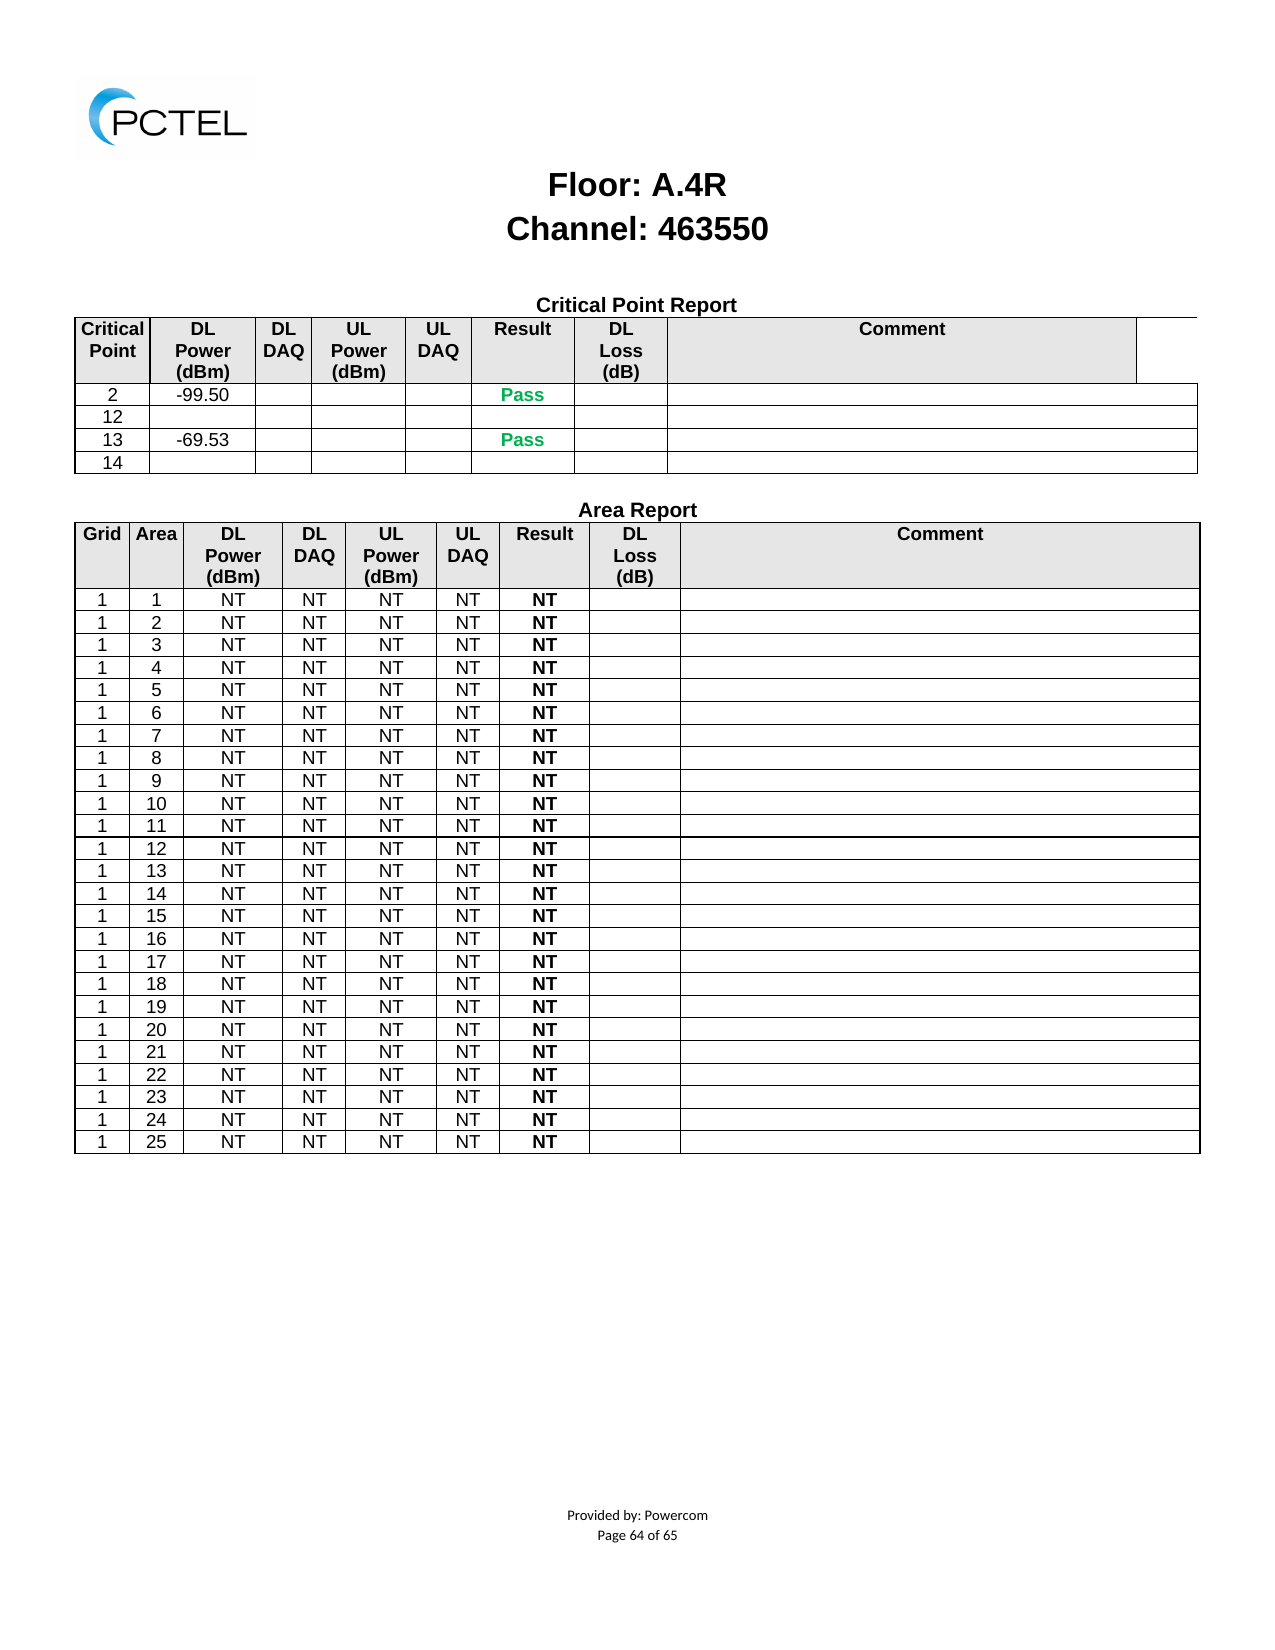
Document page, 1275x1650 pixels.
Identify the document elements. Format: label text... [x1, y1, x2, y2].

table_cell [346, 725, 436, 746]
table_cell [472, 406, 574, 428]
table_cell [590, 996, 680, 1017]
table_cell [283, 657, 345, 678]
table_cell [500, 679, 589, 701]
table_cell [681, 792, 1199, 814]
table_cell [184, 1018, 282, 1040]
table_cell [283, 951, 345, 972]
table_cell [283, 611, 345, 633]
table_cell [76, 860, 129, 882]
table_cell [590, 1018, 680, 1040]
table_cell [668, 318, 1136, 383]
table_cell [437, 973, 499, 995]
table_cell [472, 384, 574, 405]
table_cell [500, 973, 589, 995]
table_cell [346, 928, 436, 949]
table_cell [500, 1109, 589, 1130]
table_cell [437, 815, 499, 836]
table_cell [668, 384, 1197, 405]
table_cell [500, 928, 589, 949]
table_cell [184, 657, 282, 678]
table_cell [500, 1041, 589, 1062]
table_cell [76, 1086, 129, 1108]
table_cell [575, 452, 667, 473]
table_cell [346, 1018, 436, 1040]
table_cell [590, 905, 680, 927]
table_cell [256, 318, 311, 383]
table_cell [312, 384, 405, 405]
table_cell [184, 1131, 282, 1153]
picture [75, 75, 260, 103]
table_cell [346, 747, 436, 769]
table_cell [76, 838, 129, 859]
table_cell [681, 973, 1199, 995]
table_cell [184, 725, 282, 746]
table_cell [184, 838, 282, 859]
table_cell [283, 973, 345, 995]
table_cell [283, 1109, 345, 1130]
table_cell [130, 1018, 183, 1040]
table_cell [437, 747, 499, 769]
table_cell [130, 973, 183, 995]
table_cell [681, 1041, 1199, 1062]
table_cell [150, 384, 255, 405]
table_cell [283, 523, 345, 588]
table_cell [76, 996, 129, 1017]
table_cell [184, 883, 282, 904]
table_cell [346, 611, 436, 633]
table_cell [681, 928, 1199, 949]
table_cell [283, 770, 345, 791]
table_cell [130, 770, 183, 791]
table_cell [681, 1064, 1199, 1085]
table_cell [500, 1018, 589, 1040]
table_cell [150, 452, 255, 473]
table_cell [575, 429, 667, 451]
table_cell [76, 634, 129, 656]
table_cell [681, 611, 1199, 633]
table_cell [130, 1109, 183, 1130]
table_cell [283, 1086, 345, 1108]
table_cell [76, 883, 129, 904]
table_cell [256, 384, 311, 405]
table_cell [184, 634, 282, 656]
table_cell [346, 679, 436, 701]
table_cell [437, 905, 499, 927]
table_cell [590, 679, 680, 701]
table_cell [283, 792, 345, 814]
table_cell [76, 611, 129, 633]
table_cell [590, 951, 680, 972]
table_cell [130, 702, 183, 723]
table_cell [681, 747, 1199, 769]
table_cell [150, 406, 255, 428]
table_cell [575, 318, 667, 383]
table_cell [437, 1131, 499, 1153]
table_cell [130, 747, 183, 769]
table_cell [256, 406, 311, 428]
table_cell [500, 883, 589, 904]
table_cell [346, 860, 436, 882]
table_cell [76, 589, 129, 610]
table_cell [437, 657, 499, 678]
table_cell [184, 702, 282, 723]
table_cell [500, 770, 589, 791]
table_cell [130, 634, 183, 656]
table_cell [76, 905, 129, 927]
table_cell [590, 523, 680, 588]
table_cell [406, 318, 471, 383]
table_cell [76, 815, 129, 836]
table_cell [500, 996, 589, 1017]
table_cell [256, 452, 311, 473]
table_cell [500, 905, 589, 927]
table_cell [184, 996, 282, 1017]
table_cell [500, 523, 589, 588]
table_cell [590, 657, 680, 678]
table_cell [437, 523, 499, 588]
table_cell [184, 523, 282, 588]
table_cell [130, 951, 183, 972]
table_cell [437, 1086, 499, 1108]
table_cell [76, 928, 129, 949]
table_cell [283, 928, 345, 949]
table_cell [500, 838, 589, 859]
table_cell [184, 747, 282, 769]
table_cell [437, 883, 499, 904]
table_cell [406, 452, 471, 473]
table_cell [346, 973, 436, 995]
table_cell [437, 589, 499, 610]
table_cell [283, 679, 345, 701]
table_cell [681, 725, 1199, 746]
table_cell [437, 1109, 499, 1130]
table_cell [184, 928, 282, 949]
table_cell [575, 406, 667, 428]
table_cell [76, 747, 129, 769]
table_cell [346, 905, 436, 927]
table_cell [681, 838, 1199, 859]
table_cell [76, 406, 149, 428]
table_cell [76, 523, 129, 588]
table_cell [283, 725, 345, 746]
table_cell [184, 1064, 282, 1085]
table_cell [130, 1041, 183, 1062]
text Channel: 463550 [75, 209, 1200, 247]
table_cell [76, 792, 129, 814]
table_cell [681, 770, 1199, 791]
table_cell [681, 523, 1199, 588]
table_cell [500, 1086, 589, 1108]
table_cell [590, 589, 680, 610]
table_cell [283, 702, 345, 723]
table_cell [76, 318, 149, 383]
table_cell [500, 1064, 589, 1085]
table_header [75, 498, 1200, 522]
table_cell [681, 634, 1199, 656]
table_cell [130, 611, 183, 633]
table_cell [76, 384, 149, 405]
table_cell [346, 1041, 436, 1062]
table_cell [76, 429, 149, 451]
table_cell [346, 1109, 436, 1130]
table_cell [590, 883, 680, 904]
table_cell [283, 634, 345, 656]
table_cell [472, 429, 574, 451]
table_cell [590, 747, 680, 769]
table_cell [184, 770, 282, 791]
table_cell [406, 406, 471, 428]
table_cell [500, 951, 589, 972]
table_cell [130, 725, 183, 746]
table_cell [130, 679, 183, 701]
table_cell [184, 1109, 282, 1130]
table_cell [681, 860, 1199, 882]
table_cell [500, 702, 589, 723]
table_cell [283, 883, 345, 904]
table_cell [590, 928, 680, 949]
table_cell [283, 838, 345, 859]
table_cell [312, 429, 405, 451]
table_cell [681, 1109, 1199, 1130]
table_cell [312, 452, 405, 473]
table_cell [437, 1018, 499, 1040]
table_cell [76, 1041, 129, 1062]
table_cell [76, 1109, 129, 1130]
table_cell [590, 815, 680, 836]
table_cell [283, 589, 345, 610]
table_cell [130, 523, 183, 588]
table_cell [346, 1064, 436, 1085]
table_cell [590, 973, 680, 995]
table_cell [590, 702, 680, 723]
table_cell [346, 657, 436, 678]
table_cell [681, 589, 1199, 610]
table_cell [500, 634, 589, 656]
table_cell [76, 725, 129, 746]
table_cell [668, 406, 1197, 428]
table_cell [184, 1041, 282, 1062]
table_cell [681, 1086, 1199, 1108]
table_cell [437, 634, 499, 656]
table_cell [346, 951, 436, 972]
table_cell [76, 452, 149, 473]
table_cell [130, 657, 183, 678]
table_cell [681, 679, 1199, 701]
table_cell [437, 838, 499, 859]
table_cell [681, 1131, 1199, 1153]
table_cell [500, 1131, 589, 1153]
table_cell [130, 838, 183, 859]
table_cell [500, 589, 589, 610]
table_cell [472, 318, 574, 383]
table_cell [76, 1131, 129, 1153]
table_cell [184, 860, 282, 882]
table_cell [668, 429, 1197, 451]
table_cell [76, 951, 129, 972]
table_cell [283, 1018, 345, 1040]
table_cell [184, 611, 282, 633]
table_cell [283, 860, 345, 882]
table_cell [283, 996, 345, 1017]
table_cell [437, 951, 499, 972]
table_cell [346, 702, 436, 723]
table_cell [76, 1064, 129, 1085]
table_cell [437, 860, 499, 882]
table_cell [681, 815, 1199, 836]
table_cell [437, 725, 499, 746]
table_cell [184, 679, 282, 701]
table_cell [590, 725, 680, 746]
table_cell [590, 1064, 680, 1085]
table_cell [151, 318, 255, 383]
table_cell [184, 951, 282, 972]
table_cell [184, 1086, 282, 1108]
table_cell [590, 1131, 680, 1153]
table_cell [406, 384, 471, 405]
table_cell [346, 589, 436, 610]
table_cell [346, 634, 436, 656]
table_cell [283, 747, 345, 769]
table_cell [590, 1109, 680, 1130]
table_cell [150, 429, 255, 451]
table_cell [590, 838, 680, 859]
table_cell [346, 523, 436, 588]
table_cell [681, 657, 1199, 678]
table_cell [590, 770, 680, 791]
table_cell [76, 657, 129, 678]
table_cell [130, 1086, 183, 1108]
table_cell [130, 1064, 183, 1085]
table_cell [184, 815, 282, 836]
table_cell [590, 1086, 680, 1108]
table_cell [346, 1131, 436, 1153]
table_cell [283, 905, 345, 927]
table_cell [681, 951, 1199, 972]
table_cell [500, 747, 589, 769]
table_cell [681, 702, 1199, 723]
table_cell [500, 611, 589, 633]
text Floor: A.4R [75, 103, 1200, 203]
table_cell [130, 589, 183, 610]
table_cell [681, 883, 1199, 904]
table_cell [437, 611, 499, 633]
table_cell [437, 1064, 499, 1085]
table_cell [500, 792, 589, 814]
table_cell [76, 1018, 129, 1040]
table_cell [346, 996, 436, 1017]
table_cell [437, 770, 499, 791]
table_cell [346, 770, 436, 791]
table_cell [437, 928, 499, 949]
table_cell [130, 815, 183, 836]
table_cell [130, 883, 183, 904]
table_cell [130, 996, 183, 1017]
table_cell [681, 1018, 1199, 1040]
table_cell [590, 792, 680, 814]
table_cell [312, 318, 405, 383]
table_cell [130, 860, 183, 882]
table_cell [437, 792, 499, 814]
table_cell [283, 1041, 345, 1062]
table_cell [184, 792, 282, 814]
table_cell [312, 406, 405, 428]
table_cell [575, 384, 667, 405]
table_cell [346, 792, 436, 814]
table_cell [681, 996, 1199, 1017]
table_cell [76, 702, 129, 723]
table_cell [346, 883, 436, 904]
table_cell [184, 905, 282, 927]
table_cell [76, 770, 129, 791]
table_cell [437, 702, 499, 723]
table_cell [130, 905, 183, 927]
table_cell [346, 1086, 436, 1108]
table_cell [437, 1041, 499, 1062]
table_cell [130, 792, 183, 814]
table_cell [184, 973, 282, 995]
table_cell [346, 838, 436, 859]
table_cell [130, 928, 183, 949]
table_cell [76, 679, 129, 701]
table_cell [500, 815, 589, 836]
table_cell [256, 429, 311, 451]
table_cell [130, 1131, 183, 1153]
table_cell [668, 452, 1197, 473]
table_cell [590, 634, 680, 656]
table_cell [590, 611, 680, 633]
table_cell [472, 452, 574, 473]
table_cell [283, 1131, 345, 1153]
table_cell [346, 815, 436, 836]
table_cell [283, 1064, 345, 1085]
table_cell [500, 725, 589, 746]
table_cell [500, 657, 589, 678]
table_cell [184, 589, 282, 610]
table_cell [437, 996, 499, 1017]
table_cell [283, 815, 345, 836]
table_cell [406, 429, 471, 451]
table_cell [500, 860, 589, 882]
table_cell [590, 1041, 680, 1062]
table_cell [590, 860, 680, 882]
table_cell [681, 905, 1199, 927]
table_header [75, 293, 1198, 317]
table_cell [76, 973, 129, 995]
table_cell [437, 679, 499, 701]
